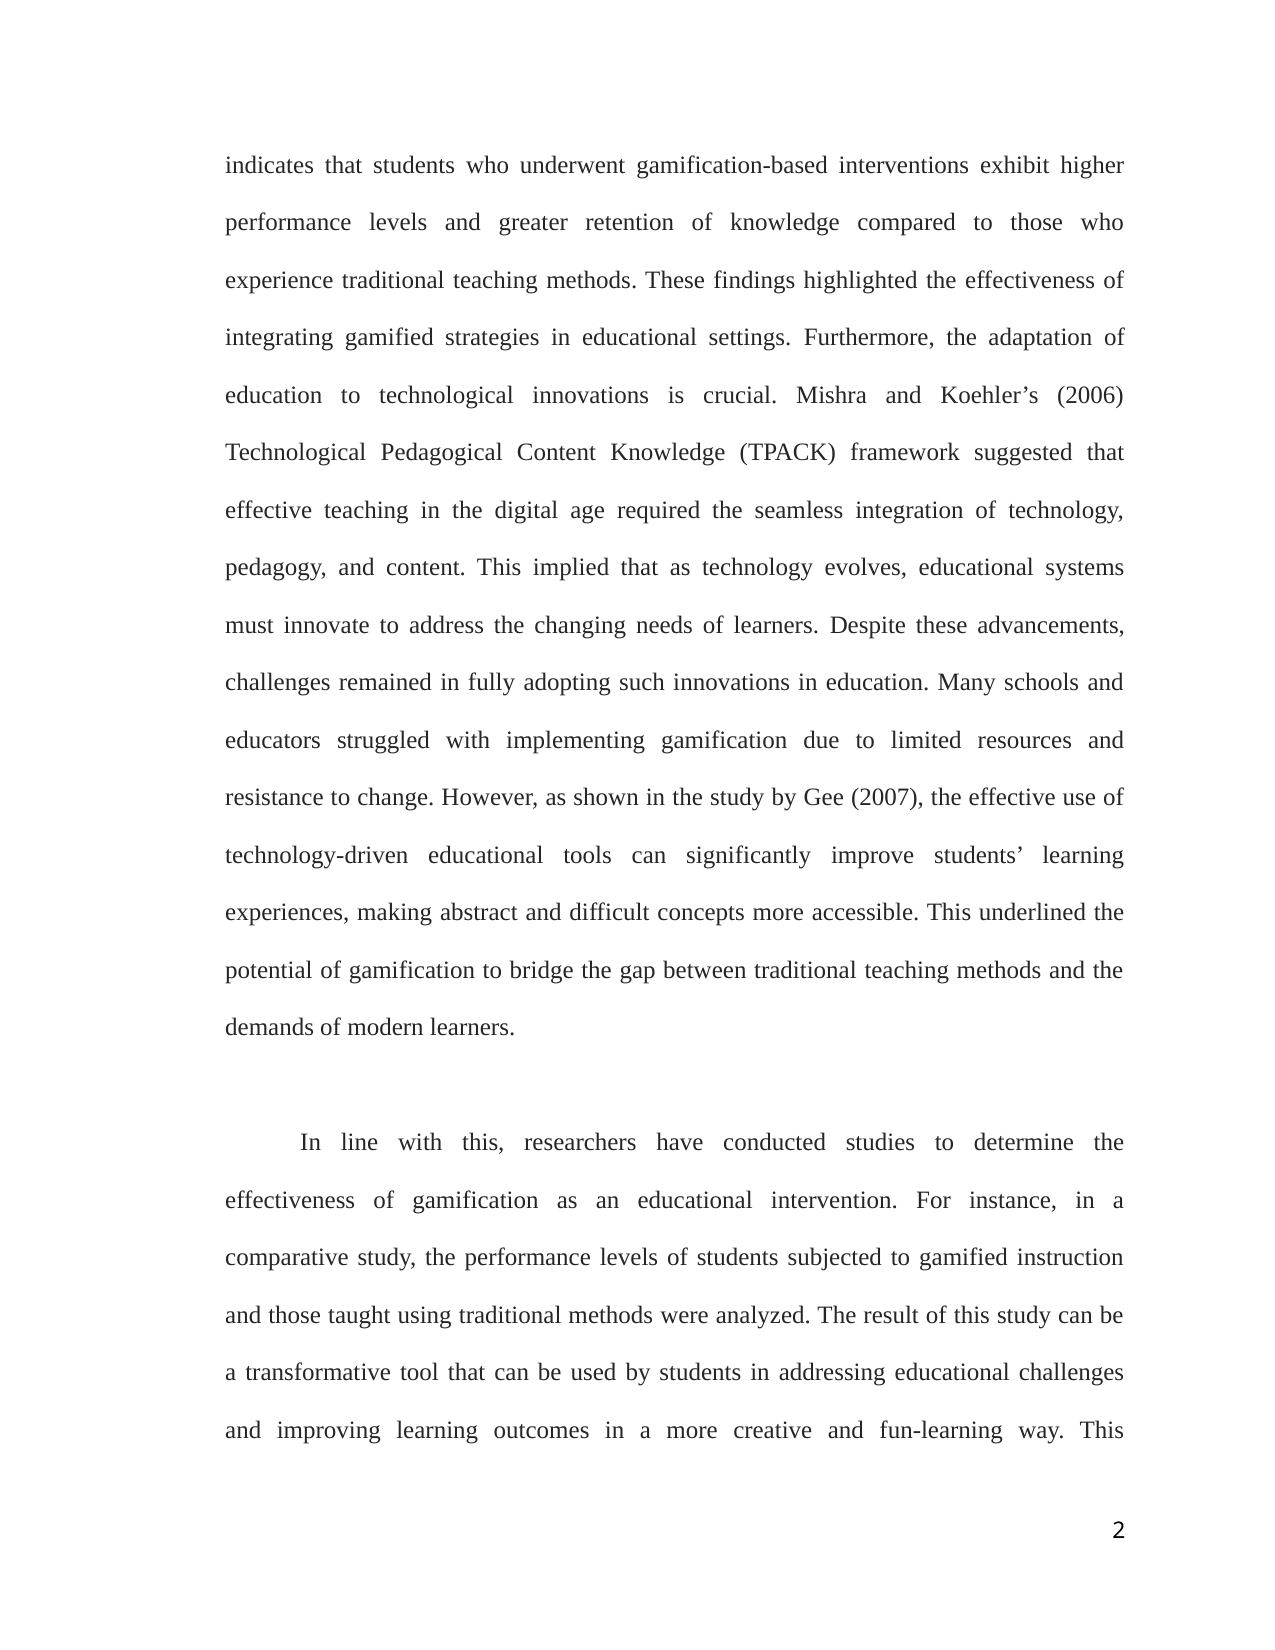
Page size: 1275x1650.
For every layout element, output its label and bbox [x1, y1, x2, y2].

text [225, 150, 1125, 1041]
text [225, 1127, 1125, 1444]
